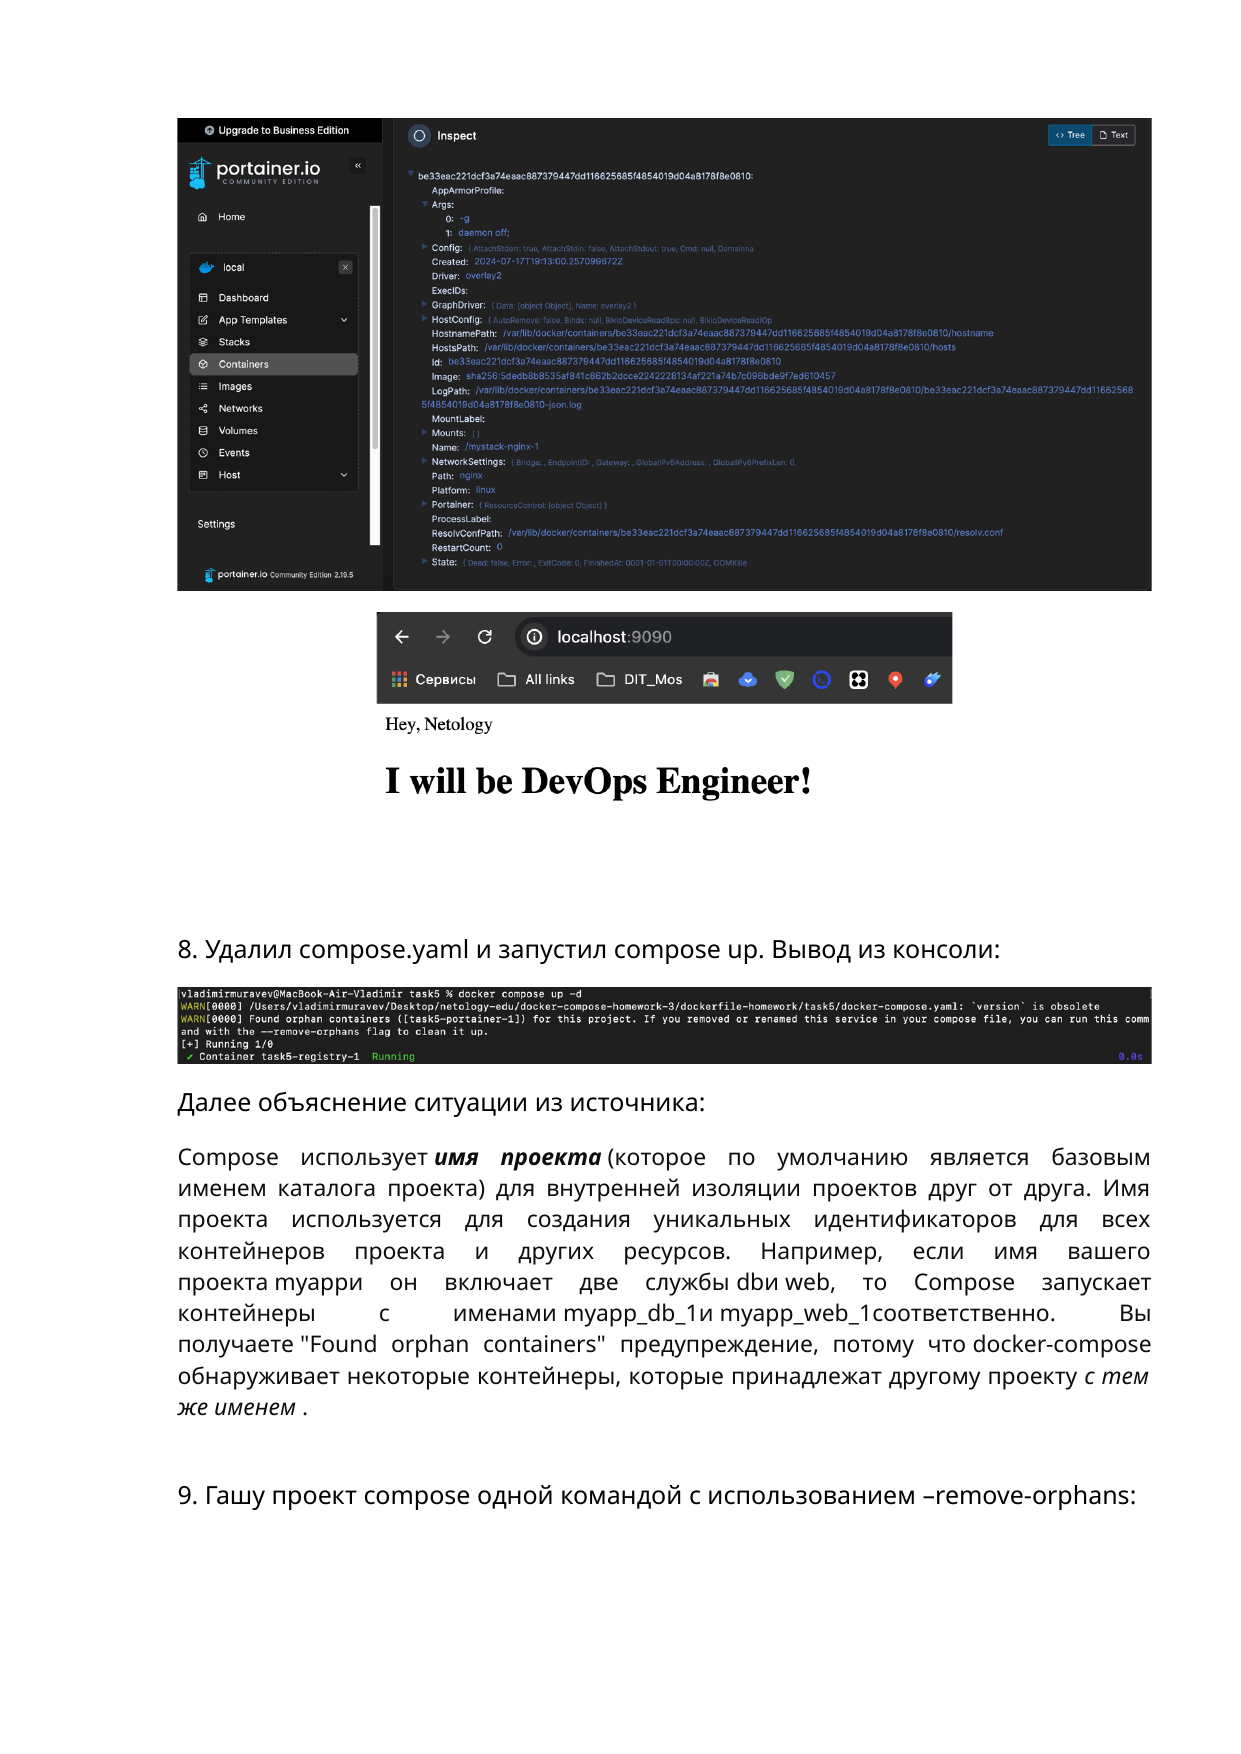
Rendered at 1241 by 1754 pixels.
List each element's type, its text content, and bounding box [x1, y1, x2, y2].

picture [177, 987, 1152, 1064]
text 9. Гашу проект compose одной командой c использованием –remove-orphans: [177, 1478, 1152, 1512]
text 8. Удалил compose.yaml и запустил compose up. Вывод из консоли: [177, 932, 1152, 966]
text Compose использует имя проекта (которое по умолчанию является базовым именем каталога проекта) для внутренней изоляции проектов друг от друга. Имя проекта используется для создания уникальных идентификаторов для всех контейнеров проекта и других ресурсов. Например, если имя вашего проекта myappи он включает две службы dbи web, то Compose запускает контейнеры с именами myapp_db_1и myapp_web_1соответственно. Вы получаете "Found orphan containers" предупреждение, потому что docker-compose обнаруживает некоторые контейнеры, которые принадлежат другому проекту с тем же именем . [177, 1141, 1152, 1422]
text Далее объяснение ситуации из источника: [177, 1085, 1152, 1119]
picture [376, 612, 953, 911]
picture [177, 118, 1152, 591]
